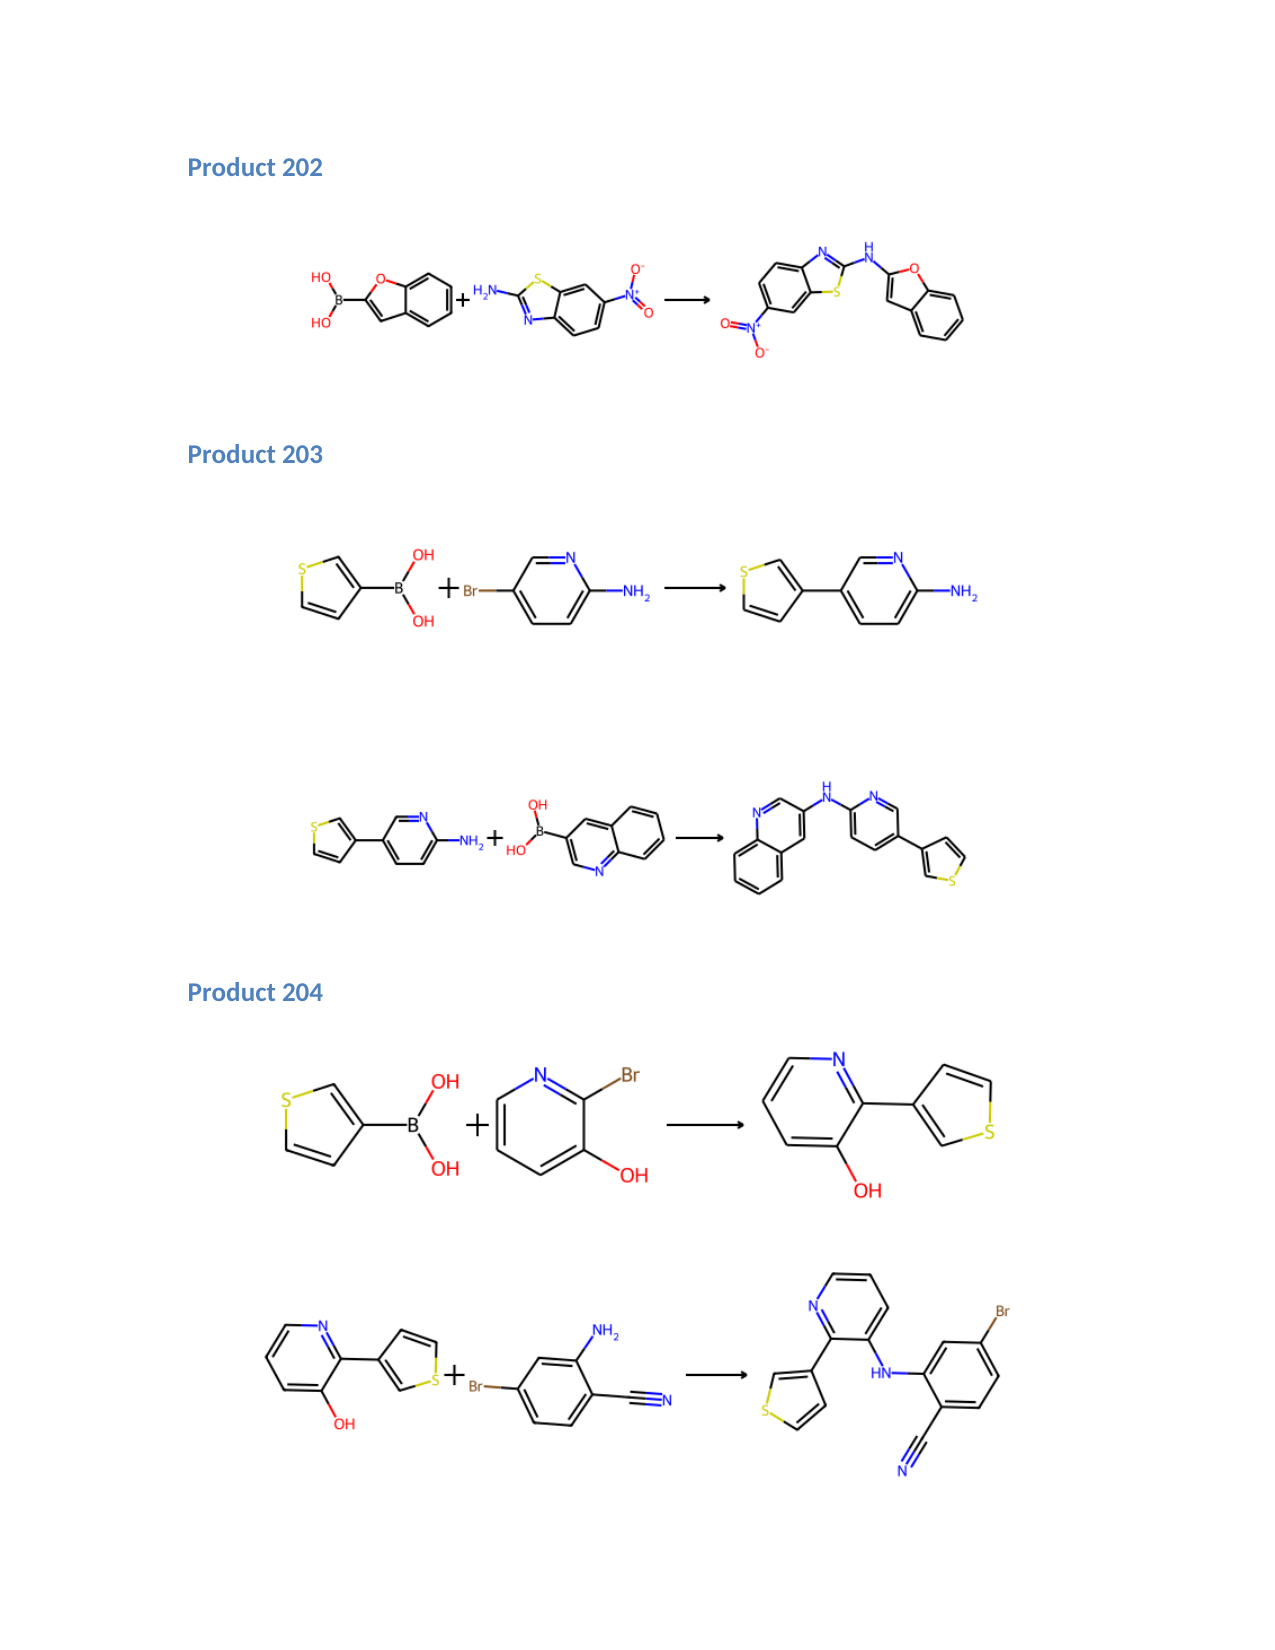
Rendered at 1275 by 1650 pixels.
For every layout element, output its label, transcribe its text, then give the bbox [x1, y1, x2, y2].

subtitle Product 202 [187, 150, 1087, 183]
picture [187, 475, 1088, 701]
picture [187, 187, 1088, 413]
picture [187, 1012, 1088, 1238]
subtitle Product 203 [187, 438, 1087, 471]
picture [187, 725, 1088, 951]
picture [187, 1262, 1088, 1488]
subtitle Product 204 [187, 975, 1087, 1008]
